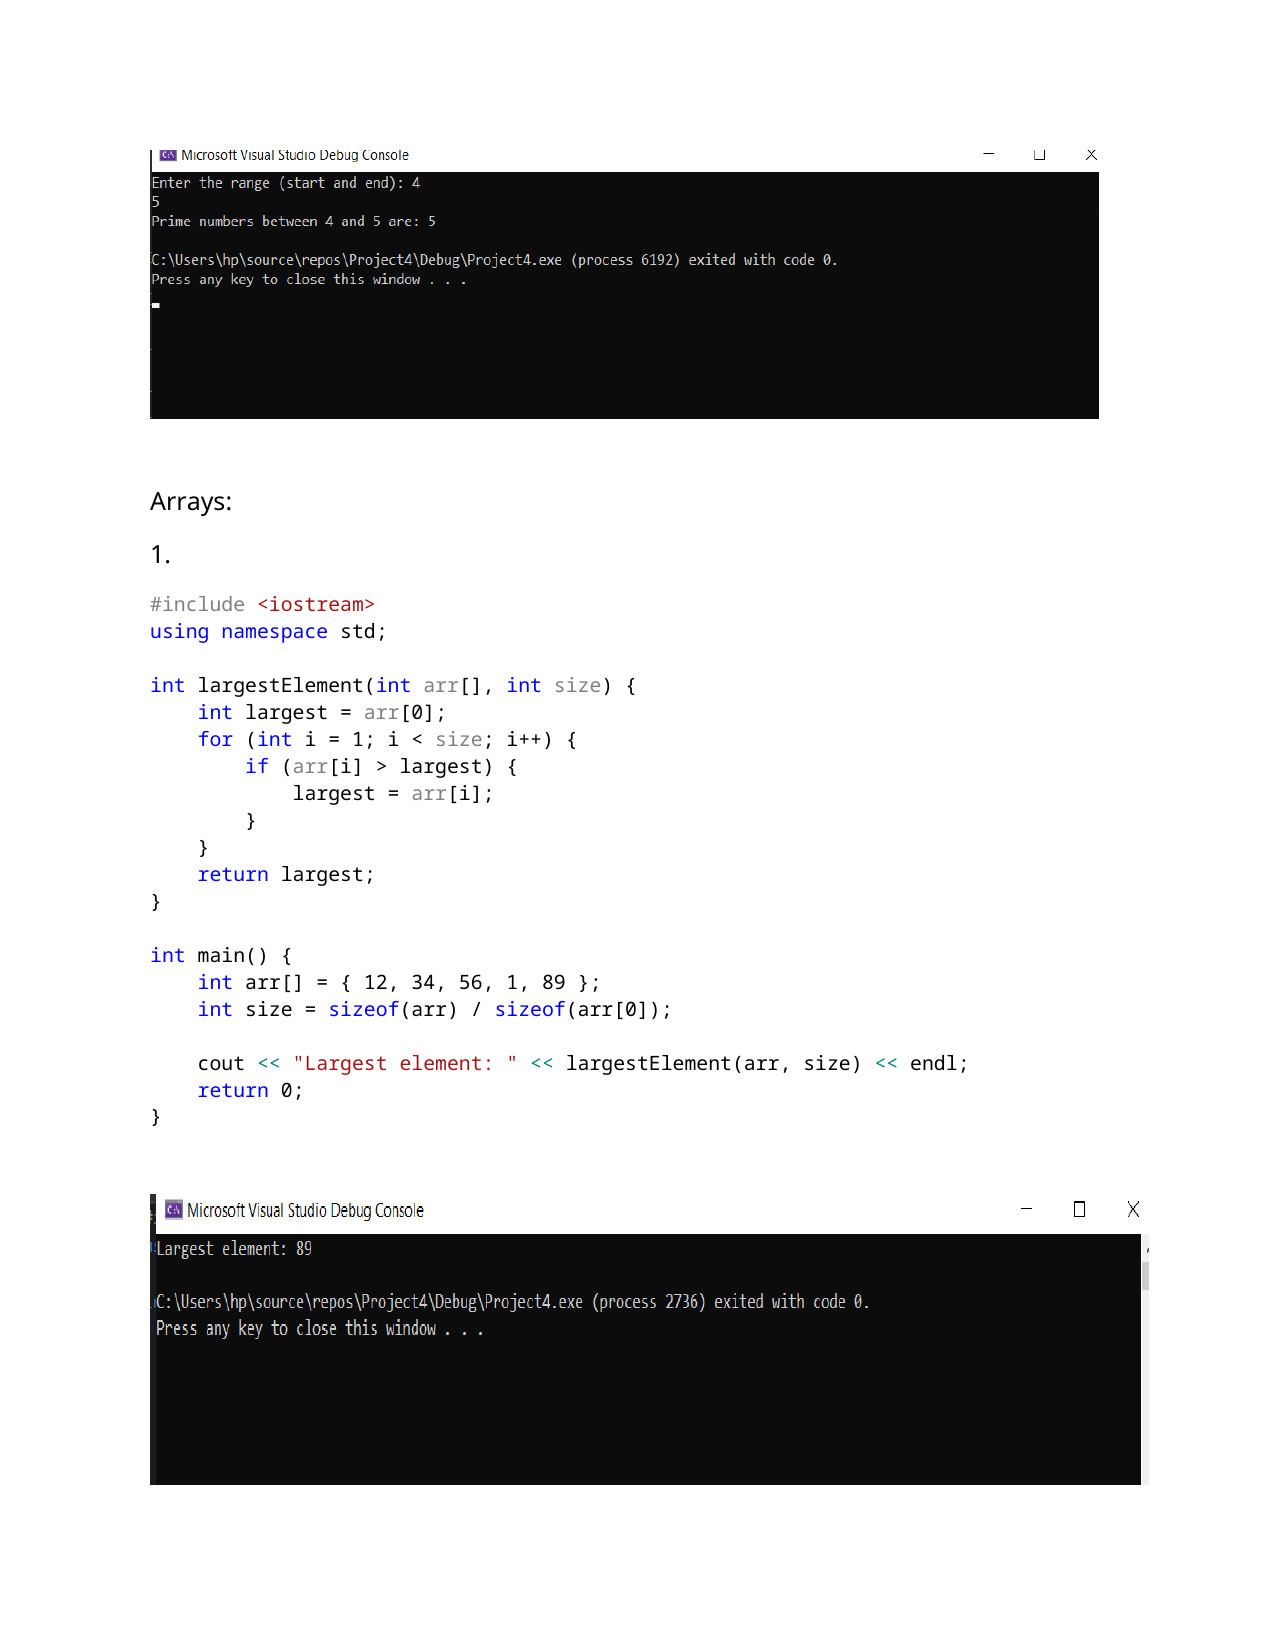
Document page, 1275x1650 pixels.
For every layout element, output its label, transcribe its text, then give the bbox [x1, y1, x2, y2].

text using namespace std; [150, 617, 1125, 644]
text cout << "Largest element: " << largestElement(arr, size) << endl; [150, 1049, 1125, 1076]
text int main() { [150, 941, 1125, 968]
text int largestElement(int arr[], int size) { [150, 671, 1125, 698]
text largest = arr[i]; [150, 779, 1125, 806]
text } [150, 887, 1125, 914]
text return 0; [150, 1076, 1125, 1103]
text int arr[] = { 12, 34, 56, 1, 89 }; [150, 968, 1125, 995]
picture [150, 1194, 1149, 1485]
text } [150, 1103, 1125, 1130]
text int size = sizeof(arr) / sizeof(arr[0]); [150, 995, 1125, 1022]
text if (arr[i] > largest) { [150, 752, 1125, 779]
text } [150, 833, 1125, 860]
text 1. [150, 537, 1125, 571]
text for (int i = 1; i < size; i++) { [150, 725, 1125, 752]
text } [150, 806, 1125, 833]
text Arrays: [150, 483, 1125, 517]
text int largest = arr[0]; [150, 698, 1125, 725]
picture [150, 150, 1100, 419]
text #include <iostream> [150, 590, 1125, 617]
text return largest; [150, 860, 1125, 887]
